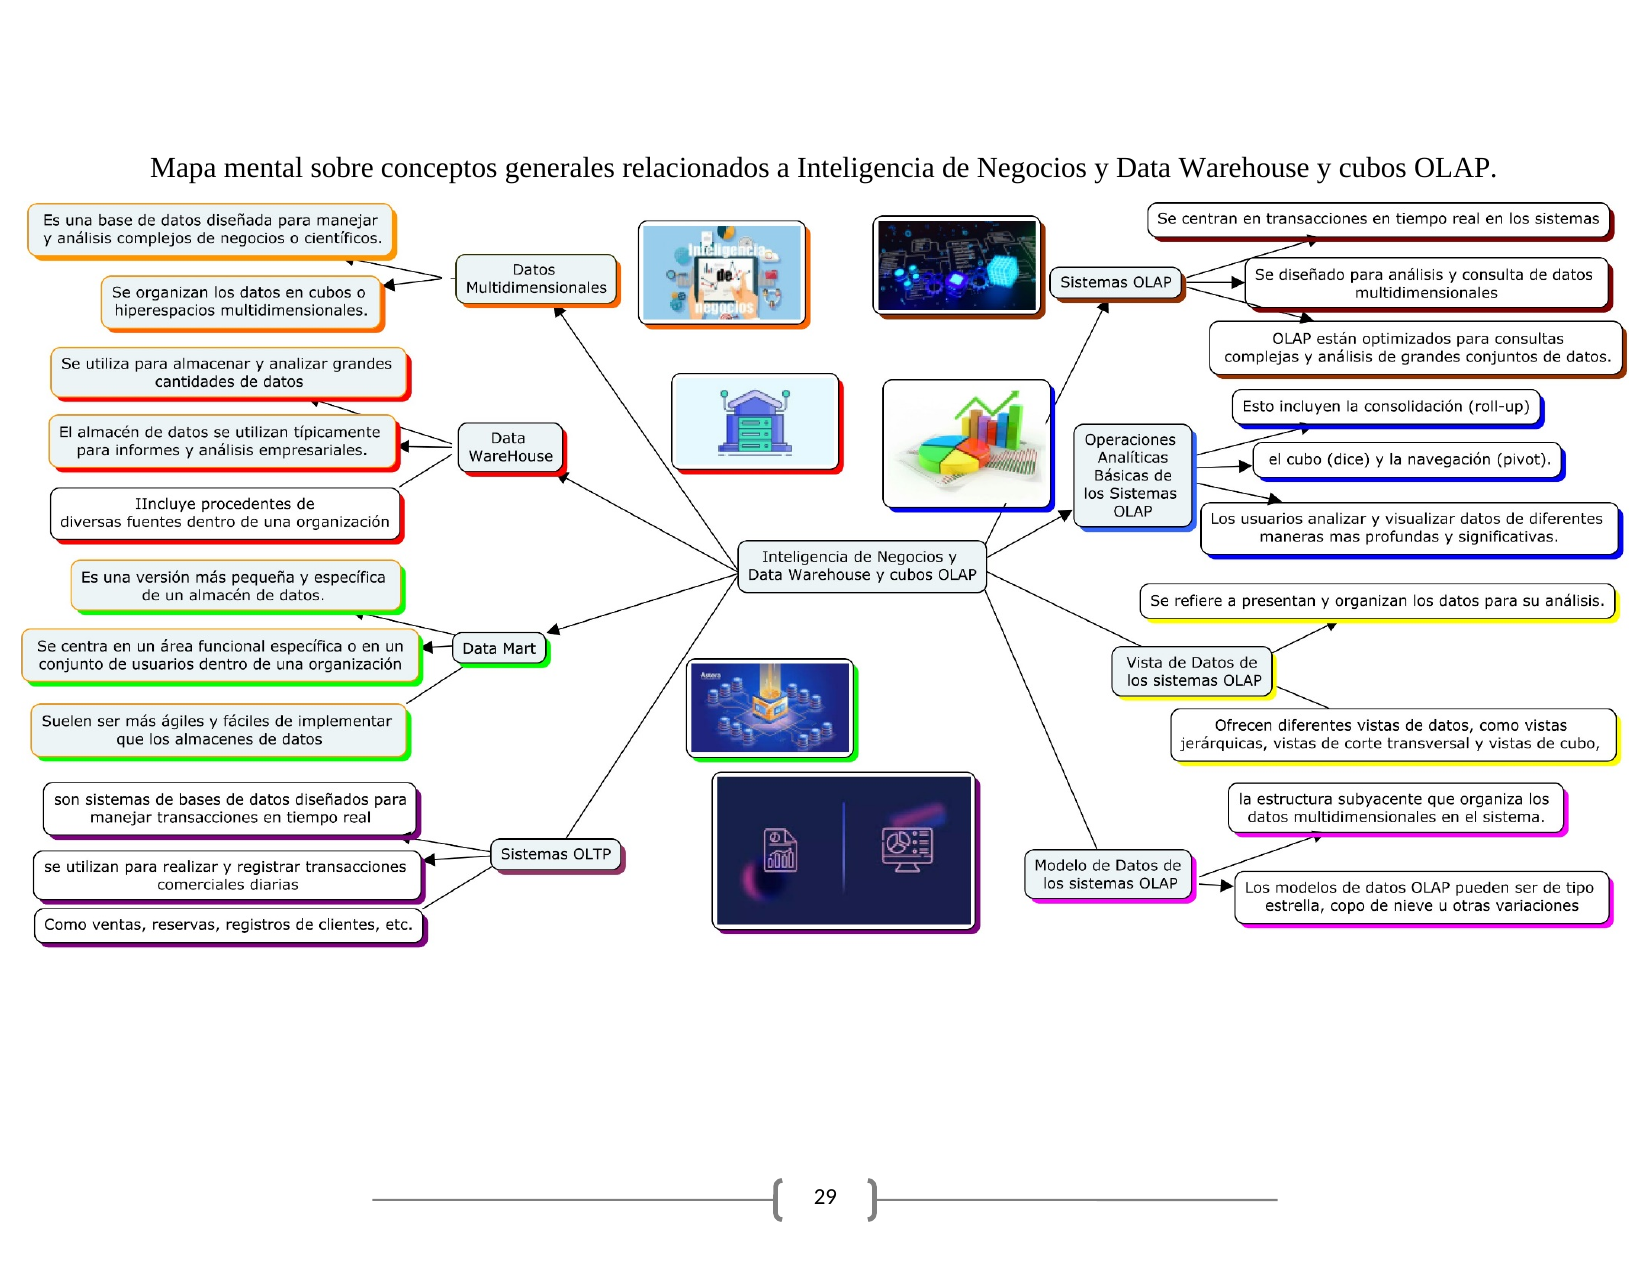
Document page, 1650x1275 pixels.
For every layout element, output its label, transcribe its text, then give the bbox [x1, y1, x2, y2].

subtitle Mapa mental sobre conceptos generales relacionados a Inteligencia de Negocios y Data Warehouse y cubos OLAP. [150, 150, 1500, 183]
picture [21, 201, 1630, 950]
